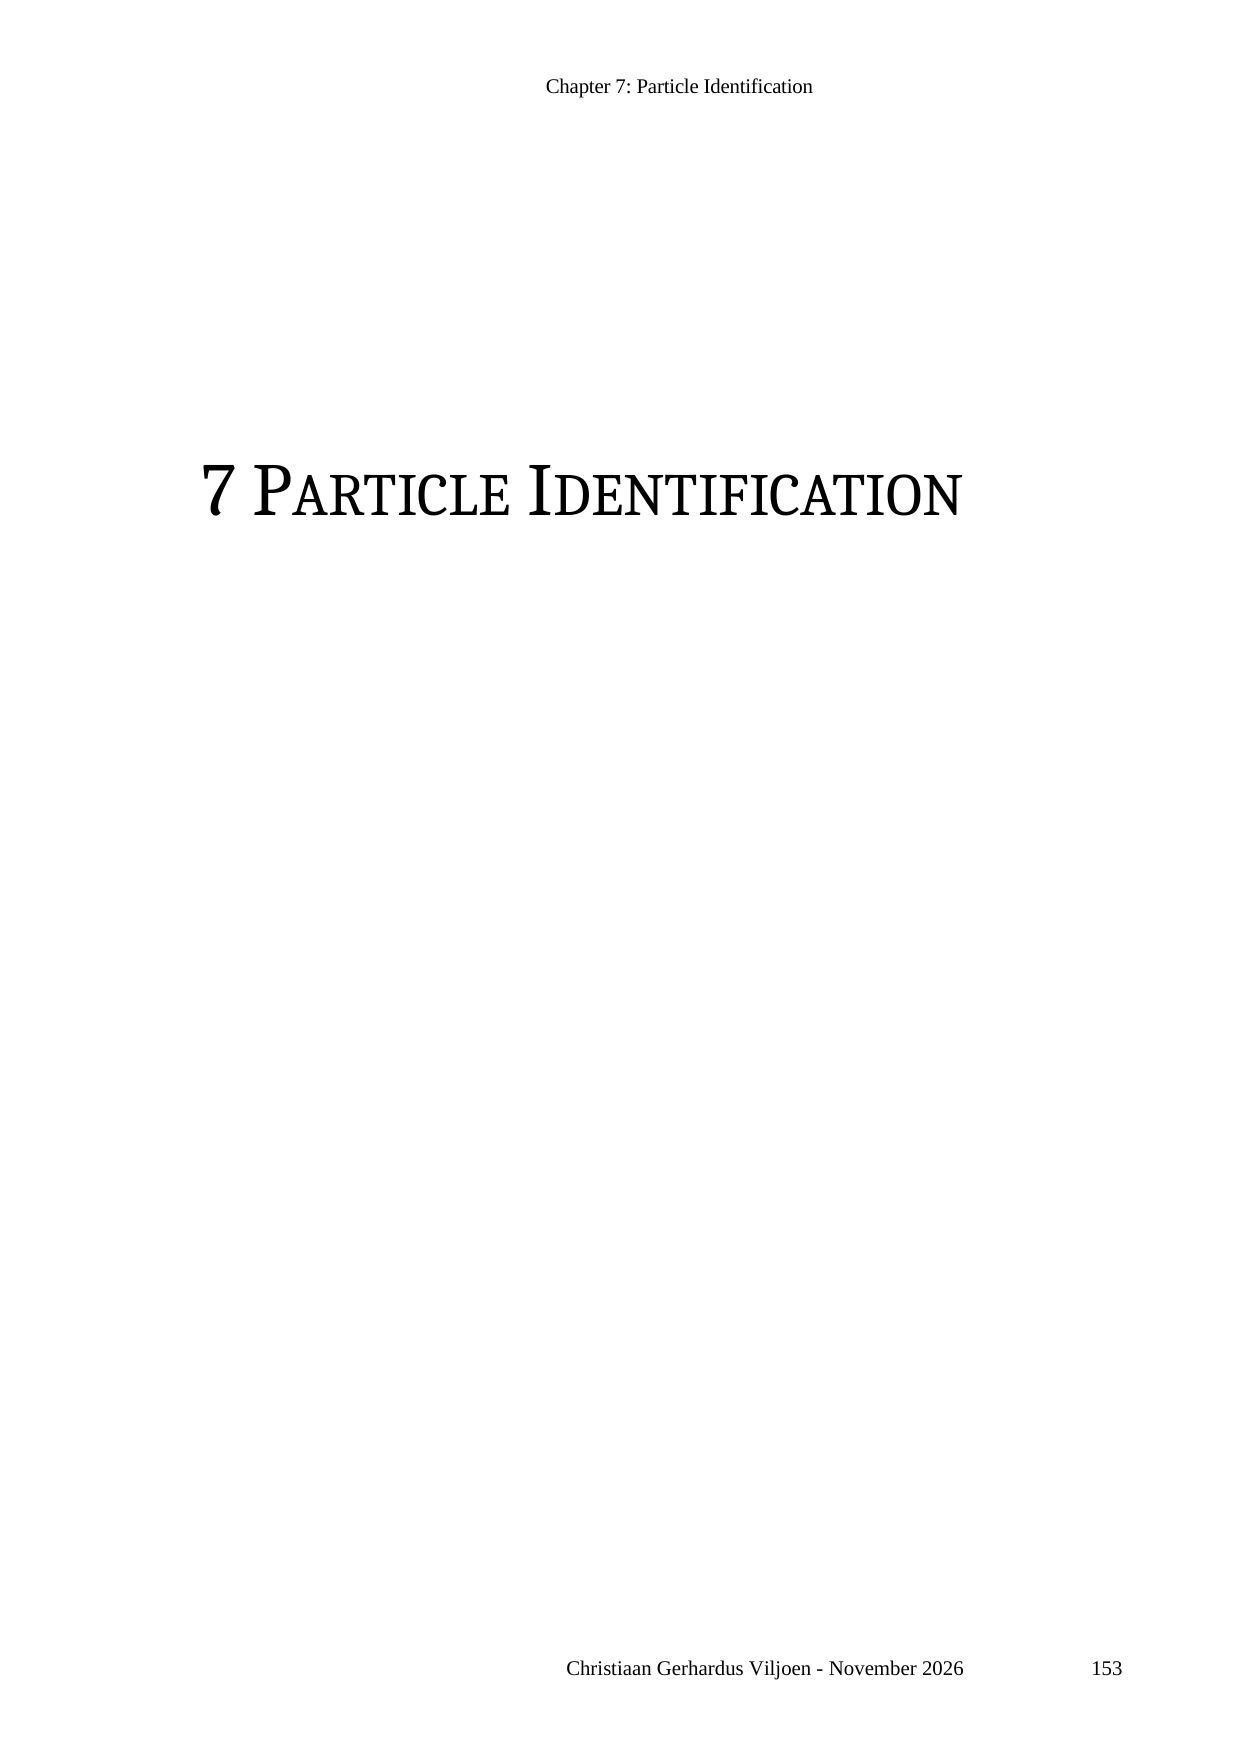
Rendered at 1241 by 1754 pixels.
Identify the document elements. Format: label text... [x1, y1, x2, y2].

subtitle Particle Identification [201, 448, 1122, 534]
